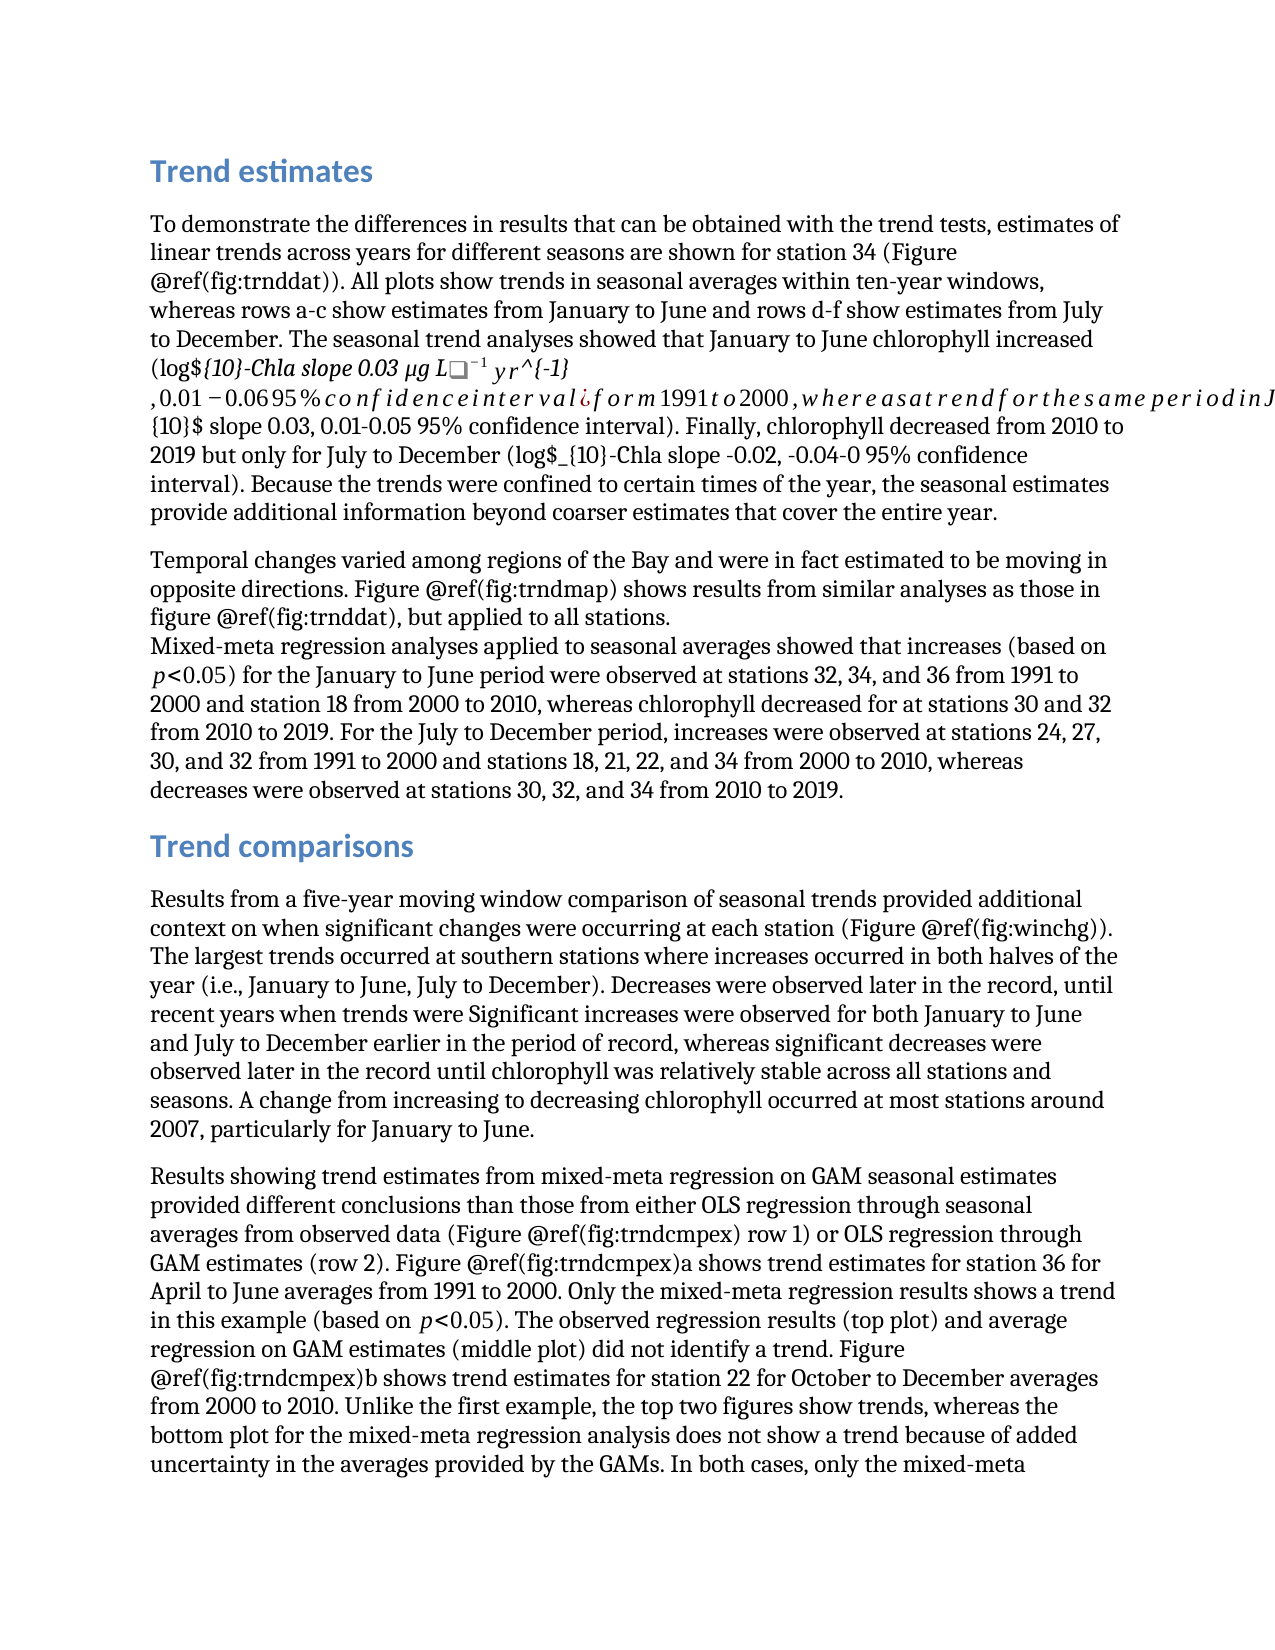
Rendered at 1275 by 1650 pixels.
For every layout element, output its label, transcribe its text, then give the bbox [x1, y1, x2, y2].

text Temporal changes varied among regions of the Bay and were in fact estimated to be moving in opposite directions. Figure @ref(fig:trndmap) shows results from similar analyses as those in figure @ref(fig:trnddat), but applied to all stations. Mixed-meta regression analyses applied to seasonal averages showed that increases (based on ) for the January to June period were observed at stations 32, 34, and 36 from 1991 to 2000 and station 18 from 2000 to 2010, whereas chlorophyll decreased for at stations 30 and 32 from 2010 to 2019. For the July to December period, increases were observed at stations 24, 27, 30, and 32 from 1991 to 2000 and stations 18, 21, 22, and 34 from 2000 to 2010, whereas decreases were observed at stations 30, 32, and 34 from 2010 to 2019. [150, 546, 1125, 804]
text Results from a five-year moving window comparison of seasonal trends provided additional context on when significant changes were occurring at each station (Figure @ref(fig:winchg)). The largest trends occurred at southern stations where increases occurred in both halves of the year (i.e., January to June, July to December). Decreases were observed later in the record, until recent years when trends were Significant increases were observed for both January to June and July to December earlier in the period of record, whereas significant decreases were observed later in the record until chlorophyll was relatively stable across all stations and seasons. A change from increasing to decreasing chlorophyll occurred at most stations around 2007, particularly for January to June. [150, 885, 1125, 1143]
subtitle Trend estimates [150, 150, 1125, 191]
subtitle Trend comparisons [150, 825, 1125, 866]
text To demonstrate the differences in results that can be obtained with the trend tests, estimates of linear trends across years for different seasons are shown for station 34 (Figure @ref(fig:trnddat)). All plots show trends in seasonal averages within ten-year windows, whereas rows a-c show estimates from January to June and rows d-f show estimates from July to December. The seasonal trend analyses showed that January to June chlorophyll increased (log${10}-Chla slope 0.03 g L^{-1}{10}$ slope 0.03, 0.01-0.05 95% confidence interval). Finally, chlorophyll decreased from 2010 to 2019 but only for July to December (log$_{10}-Chla slope -0.02, -0.04-0 95% confidence interval). Because the trends were confined to certain times of the year, the seasonal estimates provide additional information beyond coarser estimates that cover the entire year. [150, 209, 1125, 527]
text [150, 1162, 1125, 1478]
